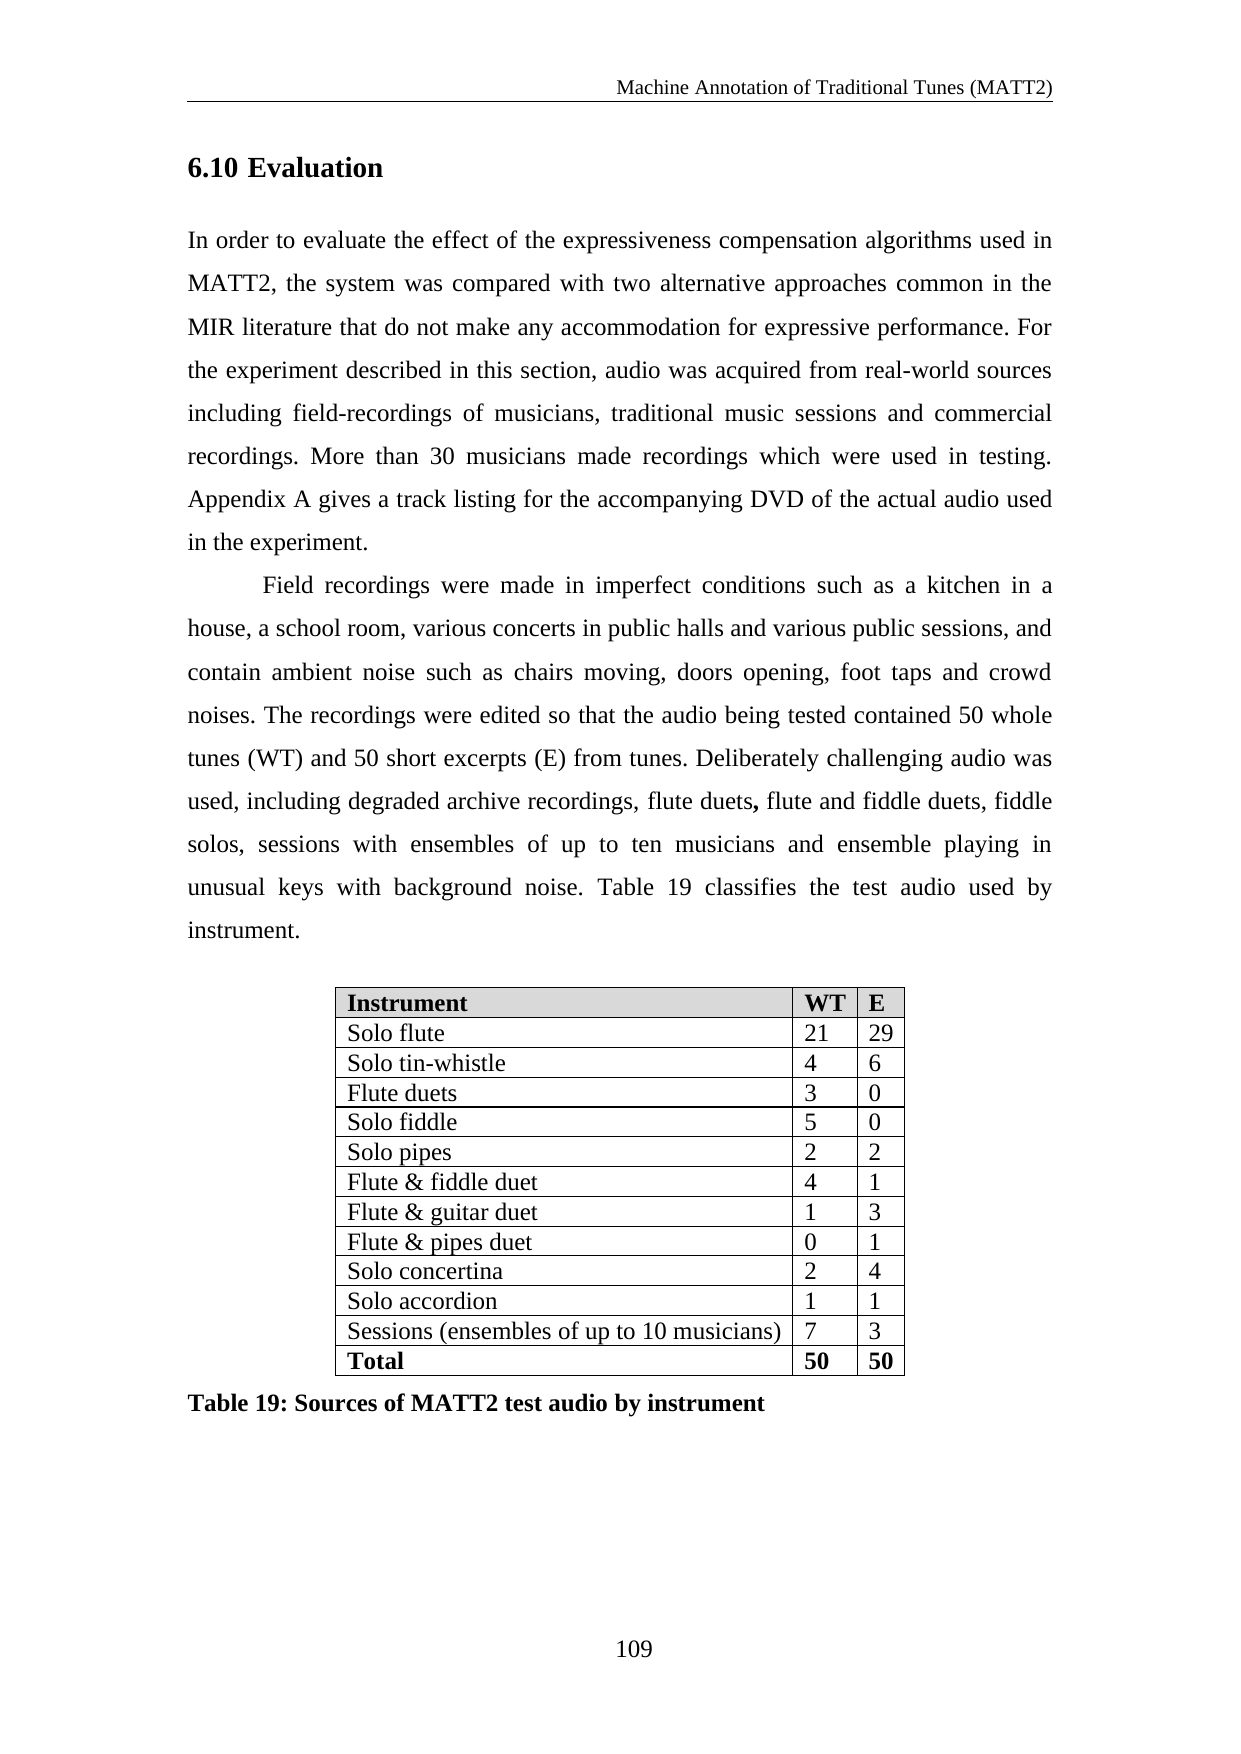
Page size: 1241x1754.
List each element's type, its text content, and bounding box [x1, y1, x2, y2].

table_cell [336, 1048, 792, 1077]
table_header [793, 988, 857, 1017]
subtitle Evaluation [187, 150, 1053, 183]
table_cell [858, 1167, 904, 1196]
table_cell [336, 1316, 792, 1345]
text Field recordings were made in imperfect conditions such as a kitchen in a house, a school room, various concerts in public halls and various public sessions, and contain ambient noise such as chairs moving, doors opening, foot taps and crowd noises. The recordings were edited so that the audio being tested contained 50 whole tunes (WT) and 50 short excerpts (E) from tunes. Deliberately challenging audio was used, including degraded archive recordings, flute duets, flute and fiddle duets, fiddle solos, sessions with ensembles of up to ten musicians and ensemble playing in unusual keys with background noise. Table 19 classifies the test audio used by instrument. [187, 570, 1053, 944]
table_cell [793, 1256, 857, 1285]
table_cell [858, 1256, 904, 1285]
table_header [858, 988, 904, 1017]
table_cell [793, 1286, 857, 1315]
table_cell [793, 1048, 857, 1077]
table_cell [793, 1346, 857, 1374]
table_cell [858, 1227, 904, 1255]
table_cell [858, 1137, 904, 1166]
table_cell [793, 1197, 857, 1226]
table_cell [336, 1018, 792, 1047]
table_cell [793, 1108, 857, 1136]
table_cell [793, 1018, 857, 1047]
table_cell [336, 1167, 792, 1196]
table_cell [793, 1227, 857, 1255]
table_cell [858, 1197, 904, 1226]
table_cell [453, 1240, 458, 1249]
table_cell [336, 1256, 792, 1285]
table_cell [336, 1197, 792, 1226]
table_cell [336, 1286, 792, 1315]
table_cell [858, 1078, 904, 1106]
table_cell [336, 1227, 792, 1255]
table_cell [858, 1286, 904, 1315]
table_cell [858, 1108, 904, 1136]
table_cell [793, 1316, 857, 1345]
text In order to evaluate the effect of the expressiveness compensation algorithms used in MATT2, the system was compared with two alternative approaches common in the MIR literature that do not make any accommodation for expressive performance. For the experiment described in this section, audio was acquired from real-world sources including field-recordings of musicians, traditional music sessions and commercial recordings. More than 30 musicians made recordings which were used in testing. Appendix A gives a track listing for the accompanying DVD of the actual audio used in the experiment. [187, 225, 1053, 556]
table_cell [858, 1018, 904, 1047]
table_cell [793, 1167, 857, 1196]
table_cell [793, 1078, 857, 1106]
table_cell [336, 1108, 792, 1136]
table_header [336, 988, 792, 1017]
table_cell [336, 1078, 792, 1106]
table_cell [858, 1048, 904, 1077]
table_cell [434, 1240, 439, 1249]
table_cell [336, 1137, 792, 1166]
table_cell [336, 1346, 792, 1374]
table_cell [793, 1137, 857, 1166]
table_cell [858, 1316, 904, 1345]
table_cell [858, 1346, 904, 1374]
